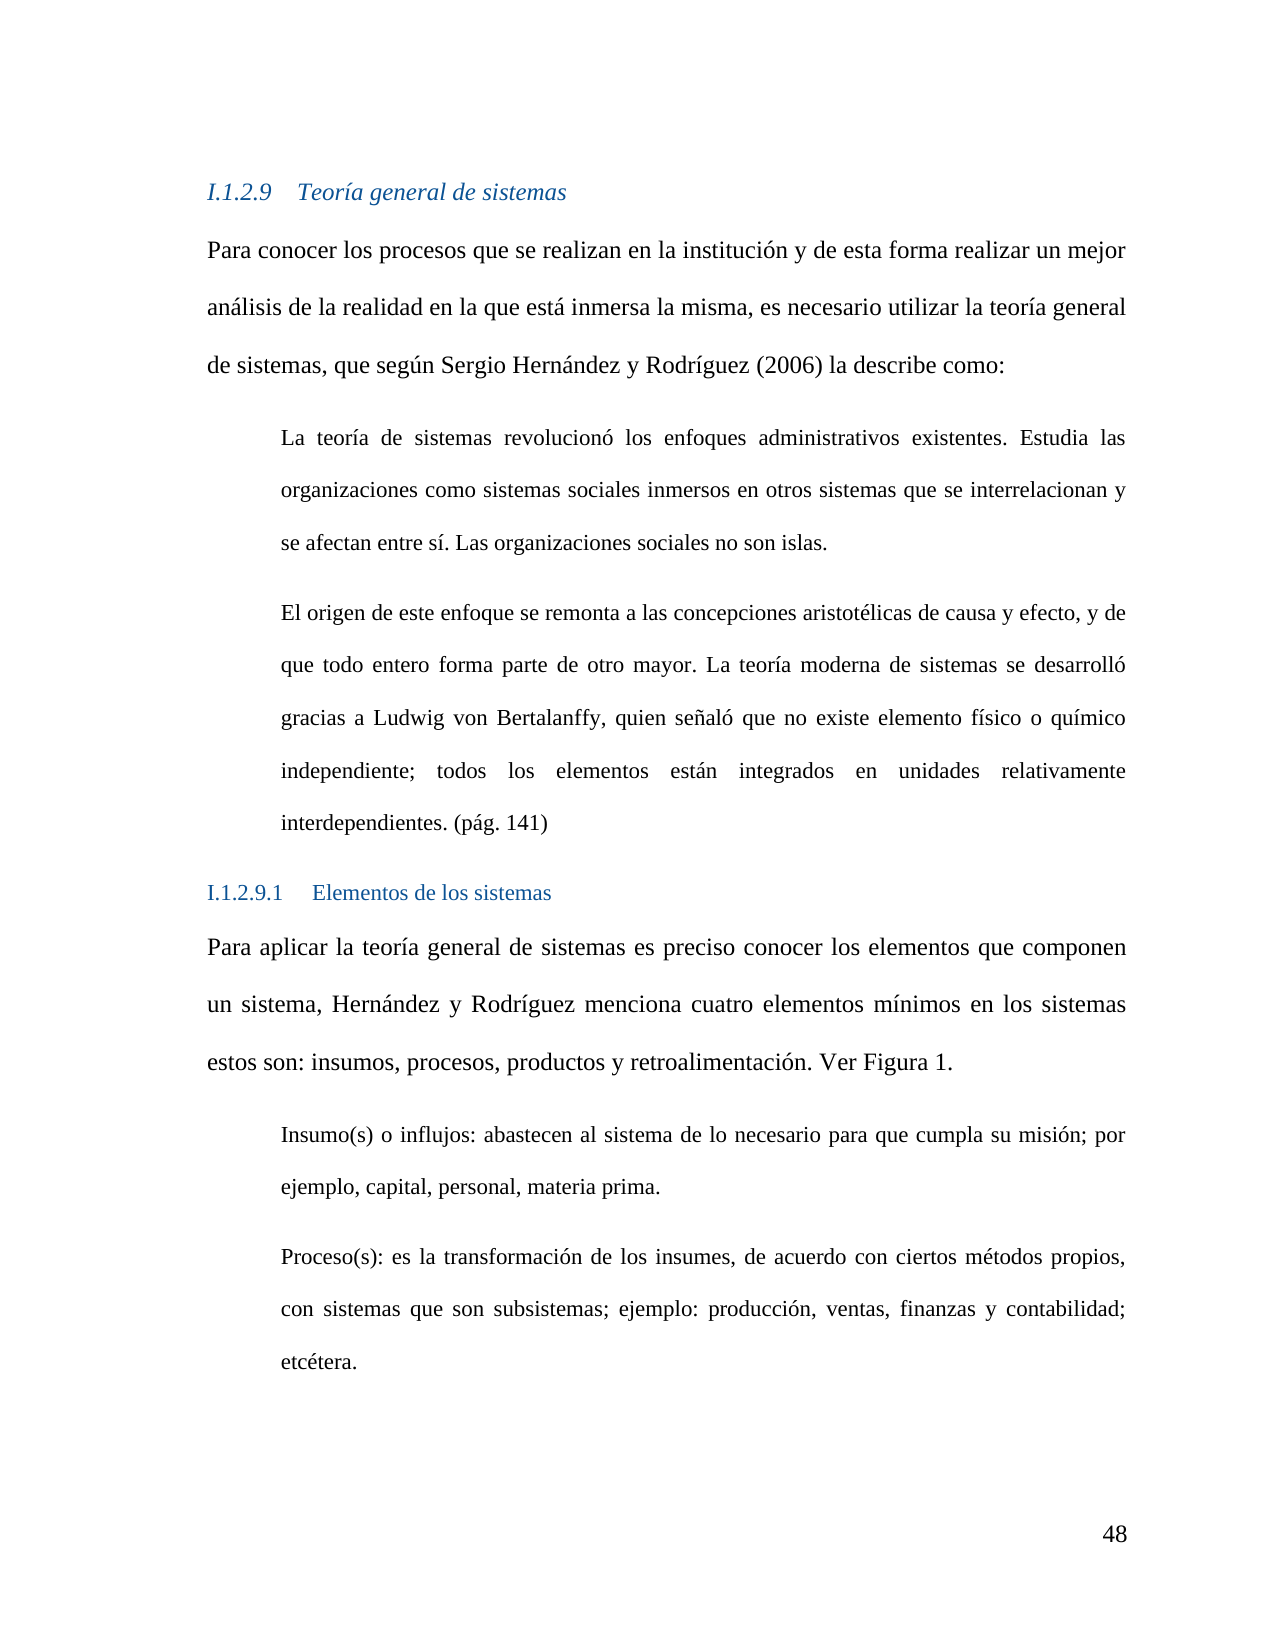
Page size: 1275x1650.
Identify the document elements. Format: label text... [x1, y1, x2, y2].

text La teoría de sistemas revolucionó los enfoques administrativos existentes. Estudia las organizaciones como sistemas sociales inmersos en otros sistemas que se interrelacionan y se afectan entre sí. Las organizaciones sociales no son islas. [281, 424, 1127, 556]
subtitle Teoría general de sistemas [207, 177, 1127, 206]
subtitle Elementos de los sistemas [207, 879, 1127, 905]
text El origen de este enfoque se remonta a las concepciones aristotélicas de causa y efecto, y de que todo entero forma parte de otro mayor. La teoría moderna de sistemas se desarrolló gracias a Ludwig von Bertalanffy, quien señaló que no existe elemento físico o químico independiente; todos los elementos están integrados en unidades relativamente interdependientes. [281, 599, 1127, 836]
text Insumo(s) o influjos: abastecen al sistema de lo necesario para que cumpla su misión; por ejemplo, capital, personal, materia prima. [281, 1121, 1127, 1200]
text Proceso(s): es la transformación de los insumes, de acuerdo con ciertos métodos propios, con sistemas que son subsistemas; ejemplo: producción, ventas, finanzas y contabilidad; etcétera. [281, 1243, 1127, 1374]
text Para conocer los procesos que se realizan en la institución y de esta forma realizar un mejor análisis de la realidad en la que está inmersa la misma, es necesario utilizar la teoría general de sistemas, que según Sergio Hernández y Rodríguez la describe como: [207, 235, 1127, 378]
text Para aplicar la teoría general de sistemas es preciso conocer los elementos que componen un sistema, Hernández y Rodríguez menciona cuatro elementos mínimos en los sistemas estos son: insumos, procesos, productos y retroalimentación. Ver Figura 1. [207, 932, 1127, 1075]
